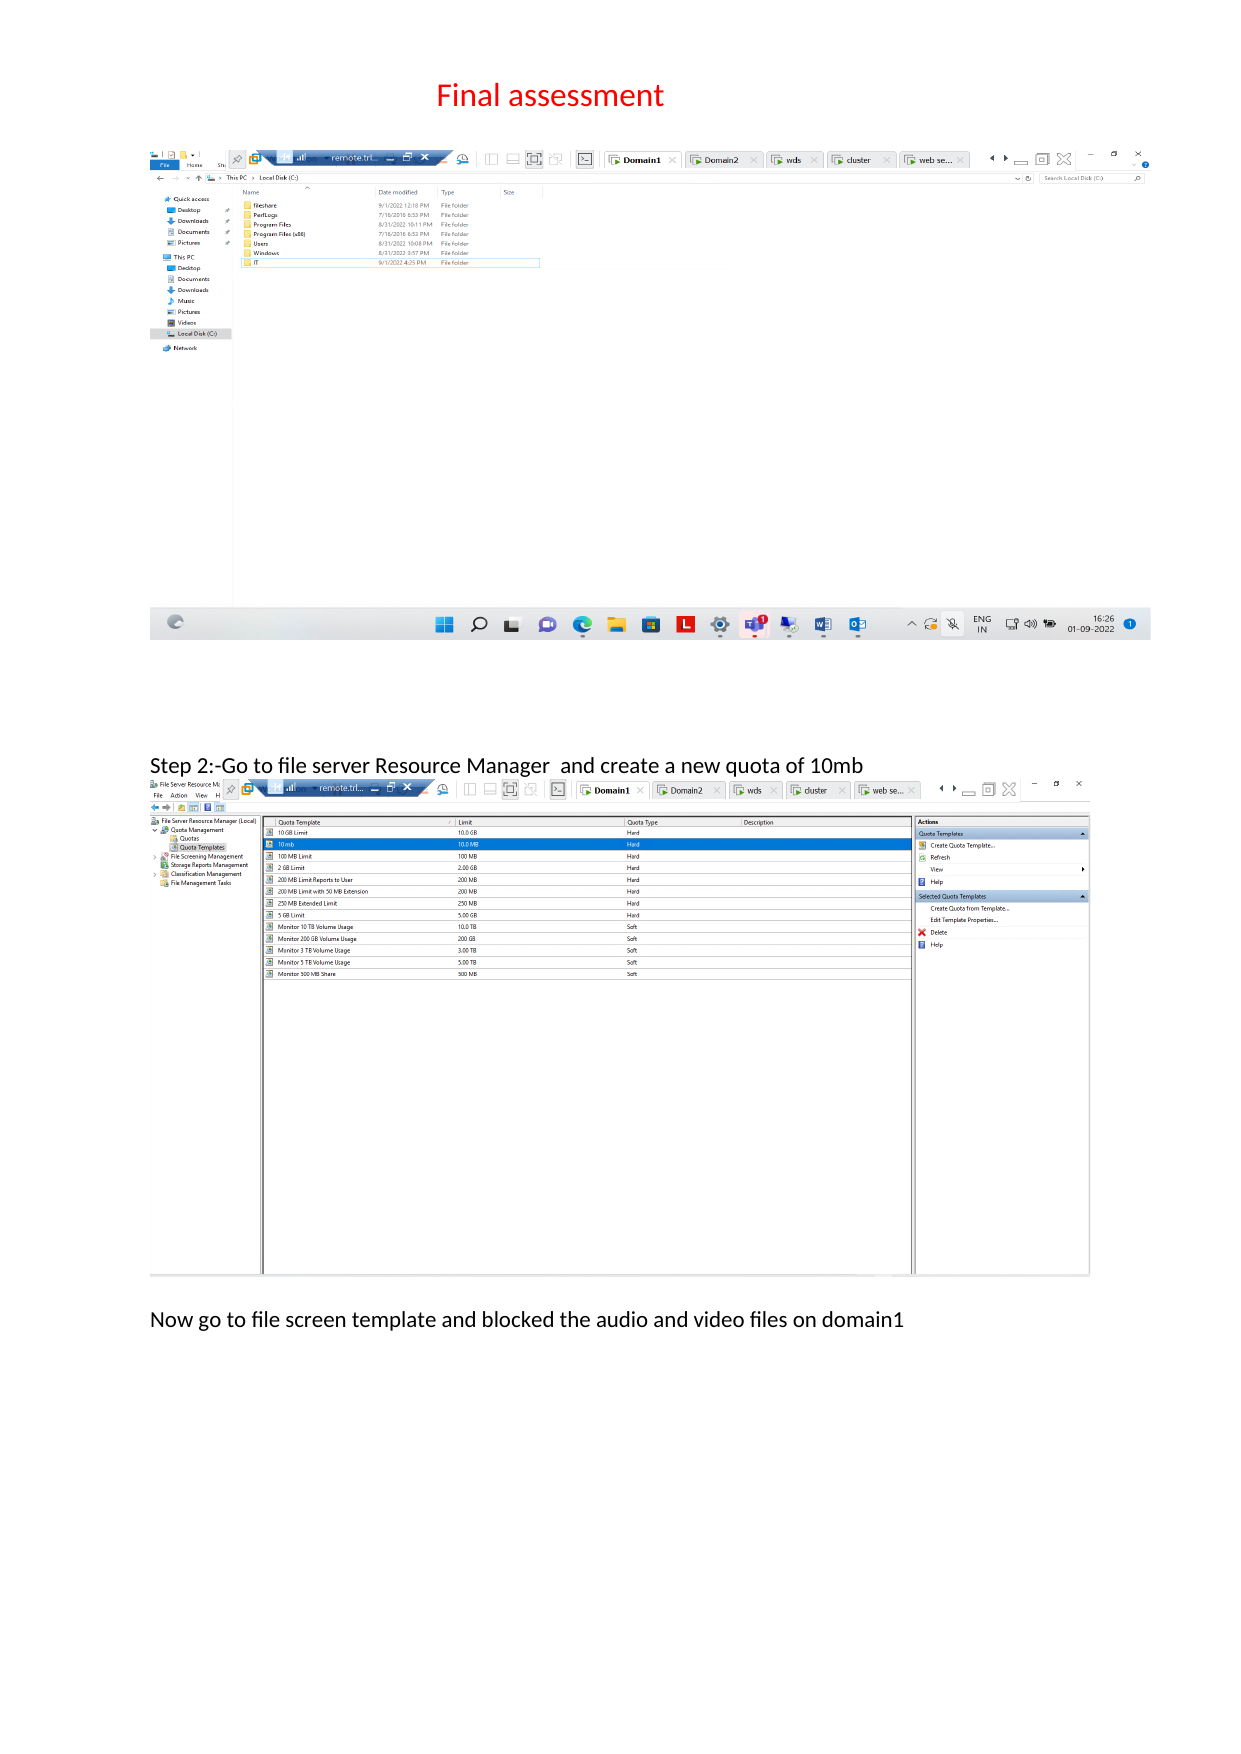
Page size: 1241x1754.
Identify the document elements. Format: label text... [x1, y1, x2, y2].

text Step 2:-Go to file server Resource Manager and create a new quota of 10mb [150, 751, 1090, 779]
picture [150, 150, 1151, 640]
text Now go to file screen template and blocked the audio and video files on domain1 [150, 1305, 1090, 1333]
picture [150, 779, 1091, 1277]
